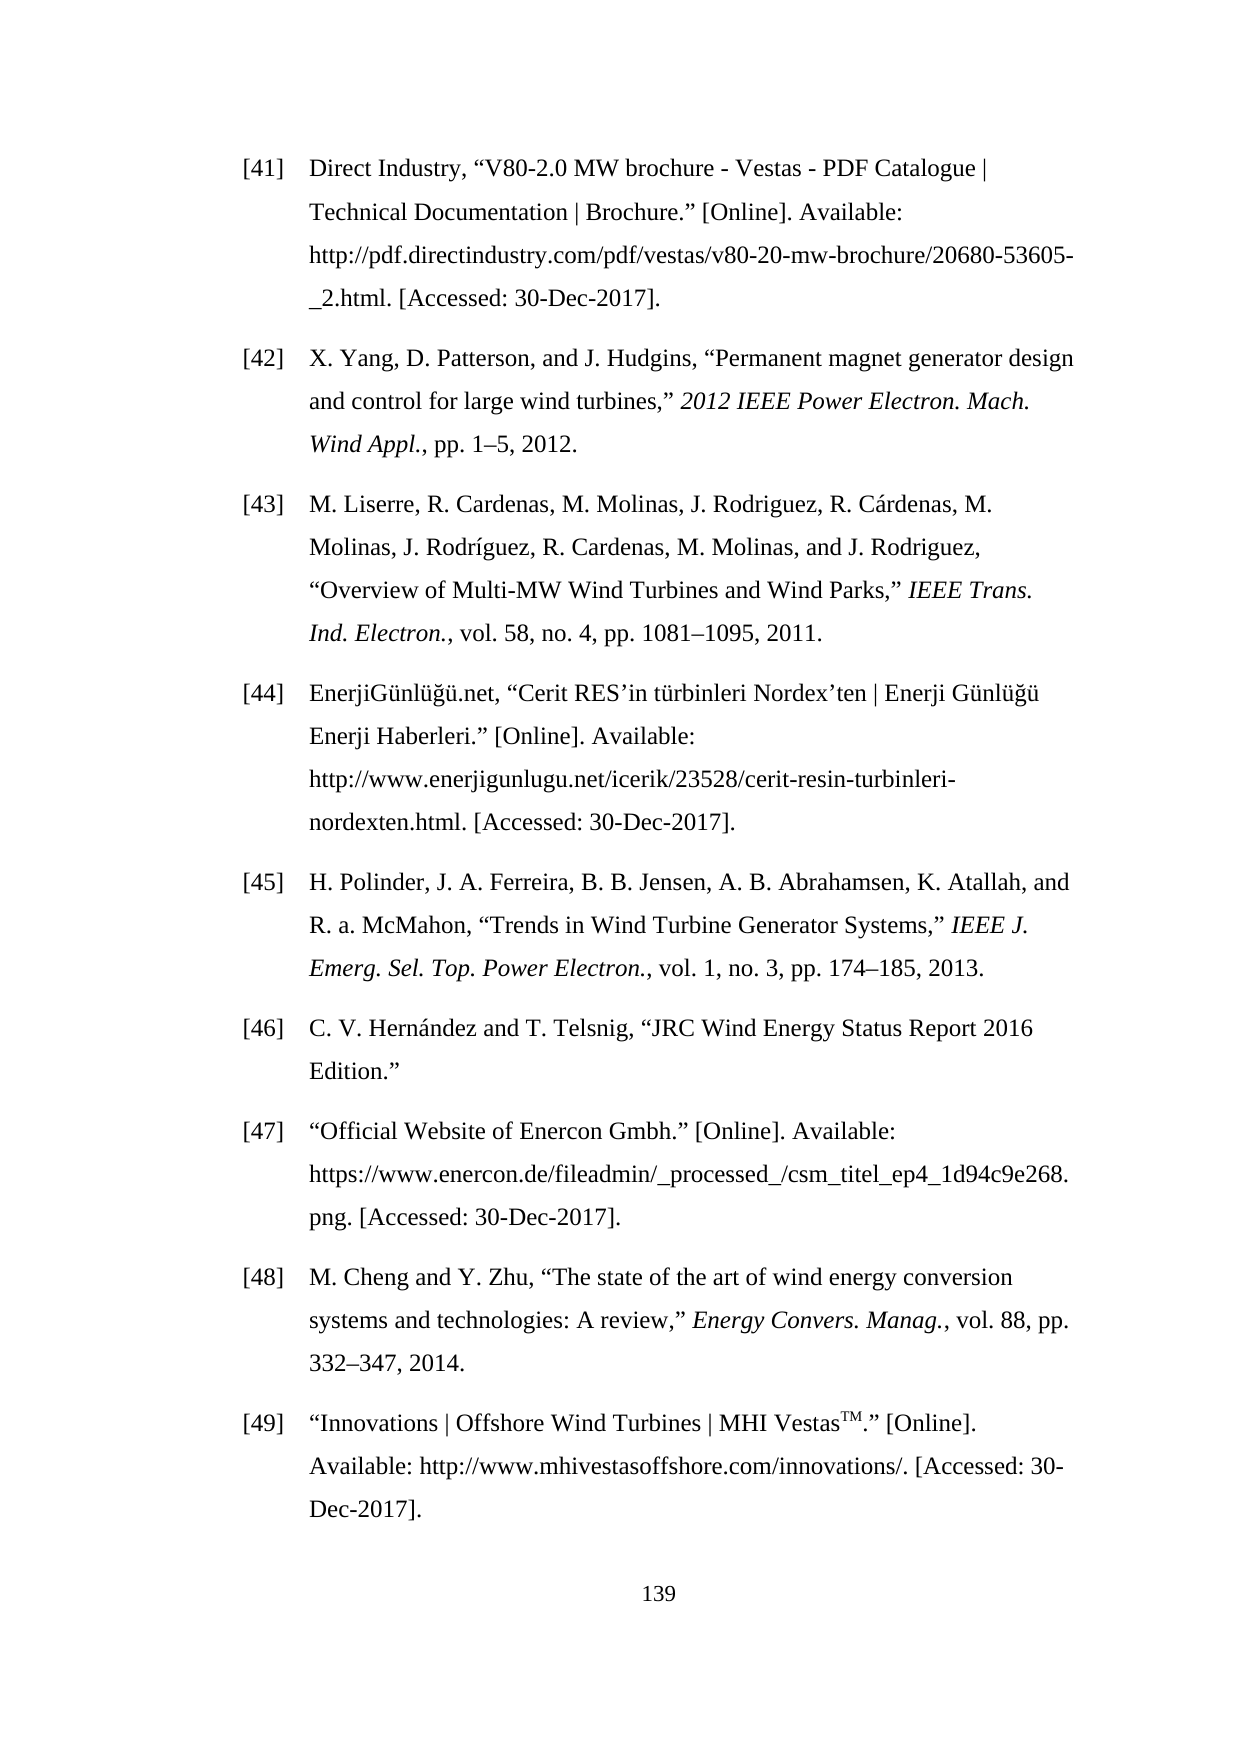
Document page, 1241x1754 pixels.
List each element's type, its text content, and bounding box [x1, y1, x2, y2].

text [48] M. Cheng and Y. Zhu, “The state of the art of wind energy conversion systems and technologies: A review,” Energy Convers. Manag., vol. 88, pp. 332–347, 2014. [242, 1262, 1075, 1377]
text [46] C. V. Hernández and T. Telsnig, “JRC Wind Energy Status Report 2016 Edition.” [242, 1013, 1075, 1085]
text [45] H. Polinder, J. A. Ferreira, B. B. Jensen, A. B. Abrahamsen, K. Atallah, and R. a. McMahon, “Trends in Wind Turbine Generator Systems,” IEEE J. Emerg. Sel. Top. Power Electron., vol. 1, no. 3, pp. 174–185, 2013. [242, 867, 1075, 982]
text [44] EnerjiGünlüğü.net, “Cerit RES’in türbinleri Nordex’ten | Enerji Günlüğü Enerji Haberleri.” [Online]. Available: http://www.enerjigunlugu.net/icerik/23528/cerit-resin-turbinleri-nordexten.html. [Accessed: 30-Dec-2017]. [242, 678, 1075, 836]
text [47] “Official Website of Enercon Gmbh.” [Online]. Available: https://www.enercon.de/fileadmin/_processed_/csm_titel_ep4_1d94c9e268.png. [Accessed: 30-Dec-2017]. [242, 1116, 1075, 1231]
text [43] M. Liserre, R. Cardenas, M. Molinas, J. Rodriguez, R. Cárdenas, M. Molinas, J. Rodríguez, R. Cardenas, M. Molinas, and J. Rodriguez, “Overview of Multi-MW Wind Turbines and Wind Parks,” IEEE Trans. Ind. Electron., vol. 58, no. 4, pp. 1081–1095, 2011. [242, 489, 1075, 647]
text [49] “Innovations | Offshore Wind Turbines | MHI VestasTM.” [Online]. Available: http://www.mhivestasoffshore.com/innovations/. [Accessed: 30-Dec-2017]. [242, 1408, 1075, 1523]
text [41] Direct Industry, “V80-2.0 MW brochure - Vestas - PDF Catalogue | Technical Documentation | Brochure.” [Online]. Available: http://pdf.directindustry.com/pdf/vestas/v80-20-mw-brochure/20680-53605-_2.html. [Accessed: 30-Dec-2017]. [242, 153, 1075, 312]
text [42] X. Yang, D. Patterson, and J. Hudgins, “Permanent magnet generator design and control for large wind turbines,” 2012 IEEE Power Electron. Mach. Wind Appl., pp. 1–5, 2012. [242, 343, 1075, 458]
